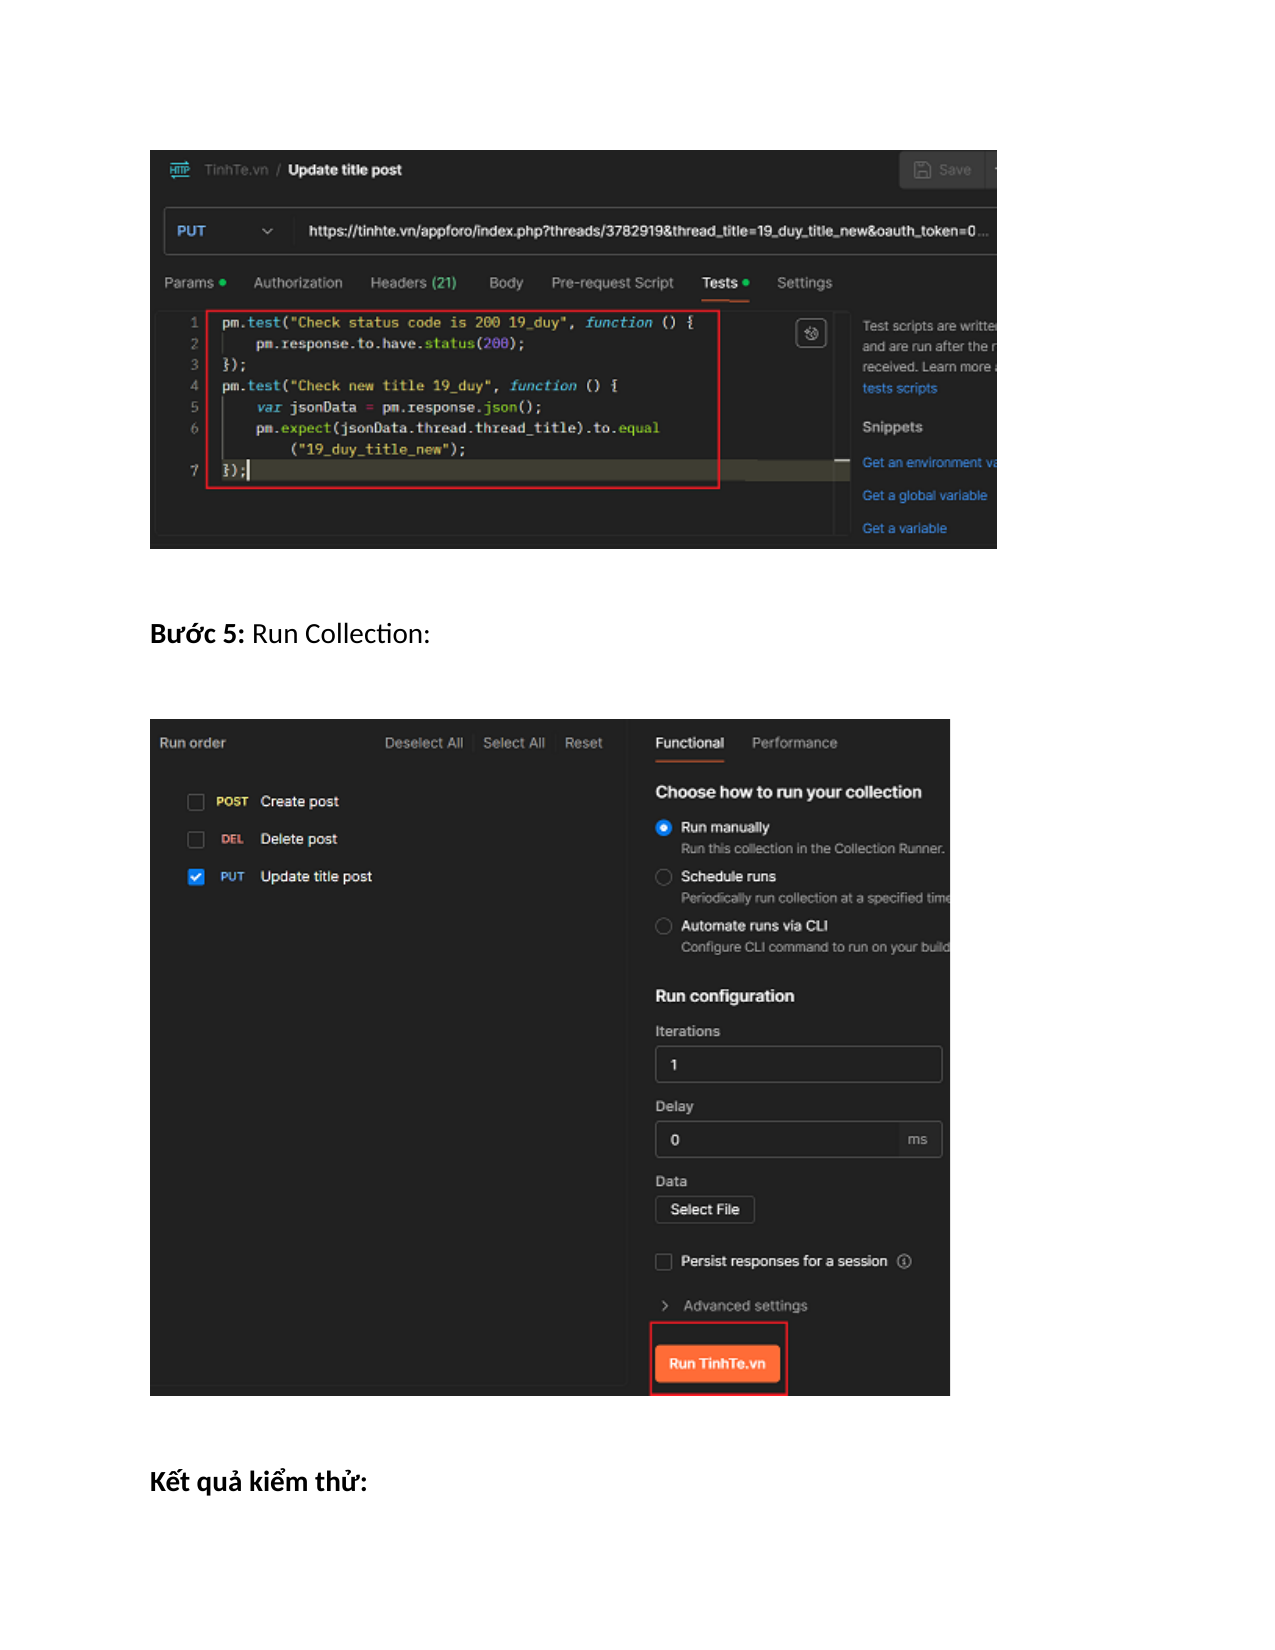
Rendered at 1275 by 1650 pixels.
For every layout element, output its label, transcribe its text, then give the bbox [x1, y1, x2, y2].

text Kết quả kiểm thử: [150, 1463, 1125, 1499]
picture [150, 150, 997, 549]
picture [150, 719, 951, 1396]
text Bước 5: Run Collection: [150, 616, 1125, 651]
